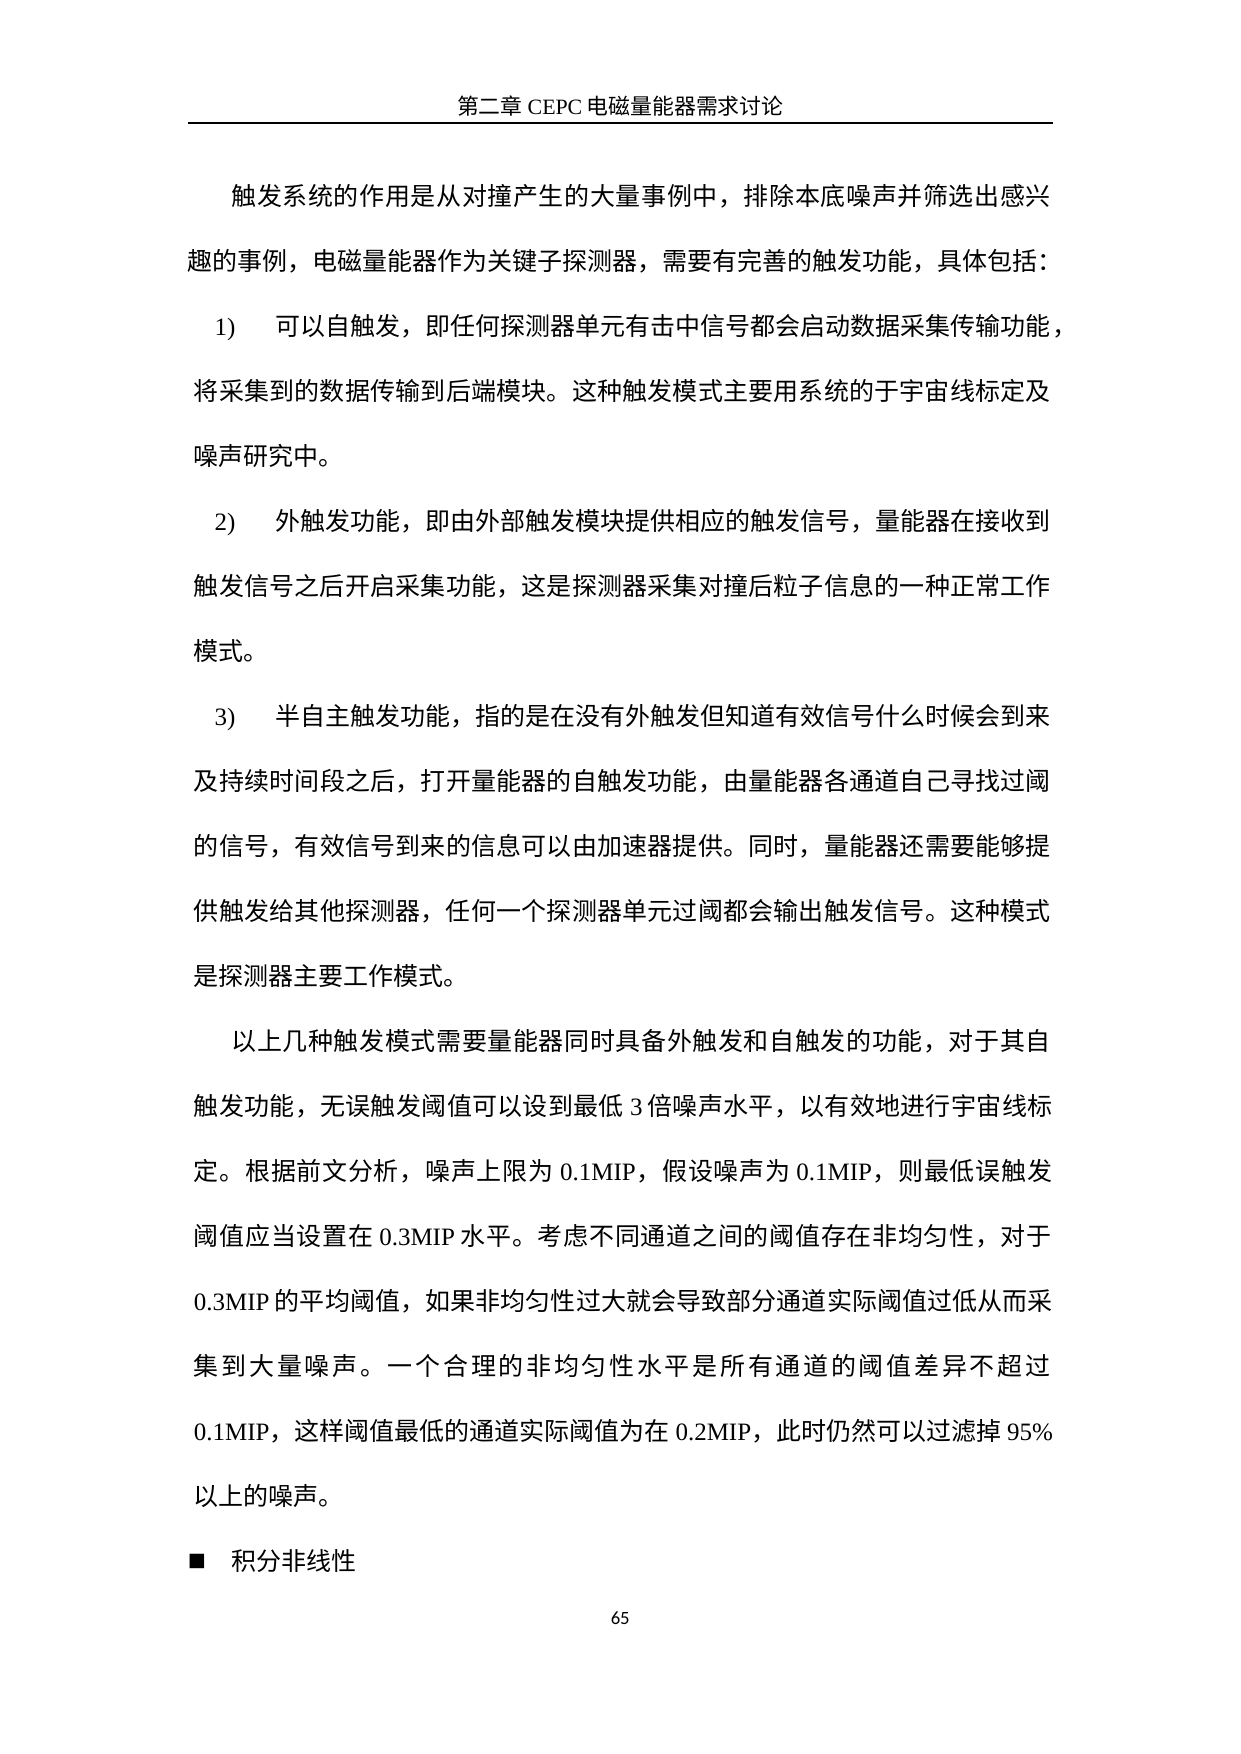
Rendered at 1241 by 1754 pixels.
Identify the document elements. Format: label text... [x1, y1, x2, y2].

list 可以自触发，即任何探测器单元有击中信号都会启动数据采集传输功能，将采集到的数据传输到后端模块。这种触发模式主要用系统的于宇宙线标定及噪声研究中。 [194, 292, 1053, 487]
text 以上几种触发模式需要量能器同时具备外触发和自触发的功能，对于其自触发功能，无误触发阈值可以设到最低3倍噪声水平，以有效地进行宇宙线标定。根据前文分析，噪声上限为0.1MIP，假设噪声为0.1MIP，则最低误触发阈值应当设置在0.3MIP水平。考虑不同通道之间的阈值存在非均匀性，对于0.3MIP的平均阈值，如果非均匀性过大就会导致部分通道实际阈值过低从而采集到大量噪声。一个合理的非均匀性水平是所有通道的阈值差异不超过0.1MIP，这样阈值最低的通道实际阈值为在0.2MIP，此时仍然可以过滤掉95%以上的噪声。 [194, 1007, 1053, 1527]
list 积分非线性 [187, 1527, 1053, 1592]
list 触发系统的作用是从对撞产生的大量事例中，排除本底噪声并筛选出感兴趣的事例，电磁量能器作为关键子探测器，需要有完善的触发功能，具体包括： [187, 162, 1053, 292]
list 外触发功能，即由外部触发模块提供相应的触发信号，量能器在接收到触发信号之后开启采集功能，这是探测器采集对撞后粒子信息的一种正常工作模式。 [194, 487, 1053, 682]
list 半自主触发功能，指的是在没有外触发但知道有效信号什么时候会到来及持续时间段之后，打开量能器的自触发功能，由量能器各通道自己寻找过阈的信号，有效信号到来的信息可以由加速器提供。同时，量能器还需要能够提供触发给其他探测器，任何一个探测器单元过阈都会输出触发信号。这种模式是探测器主要工作模式。 [194, 682, 1053, 1007]
